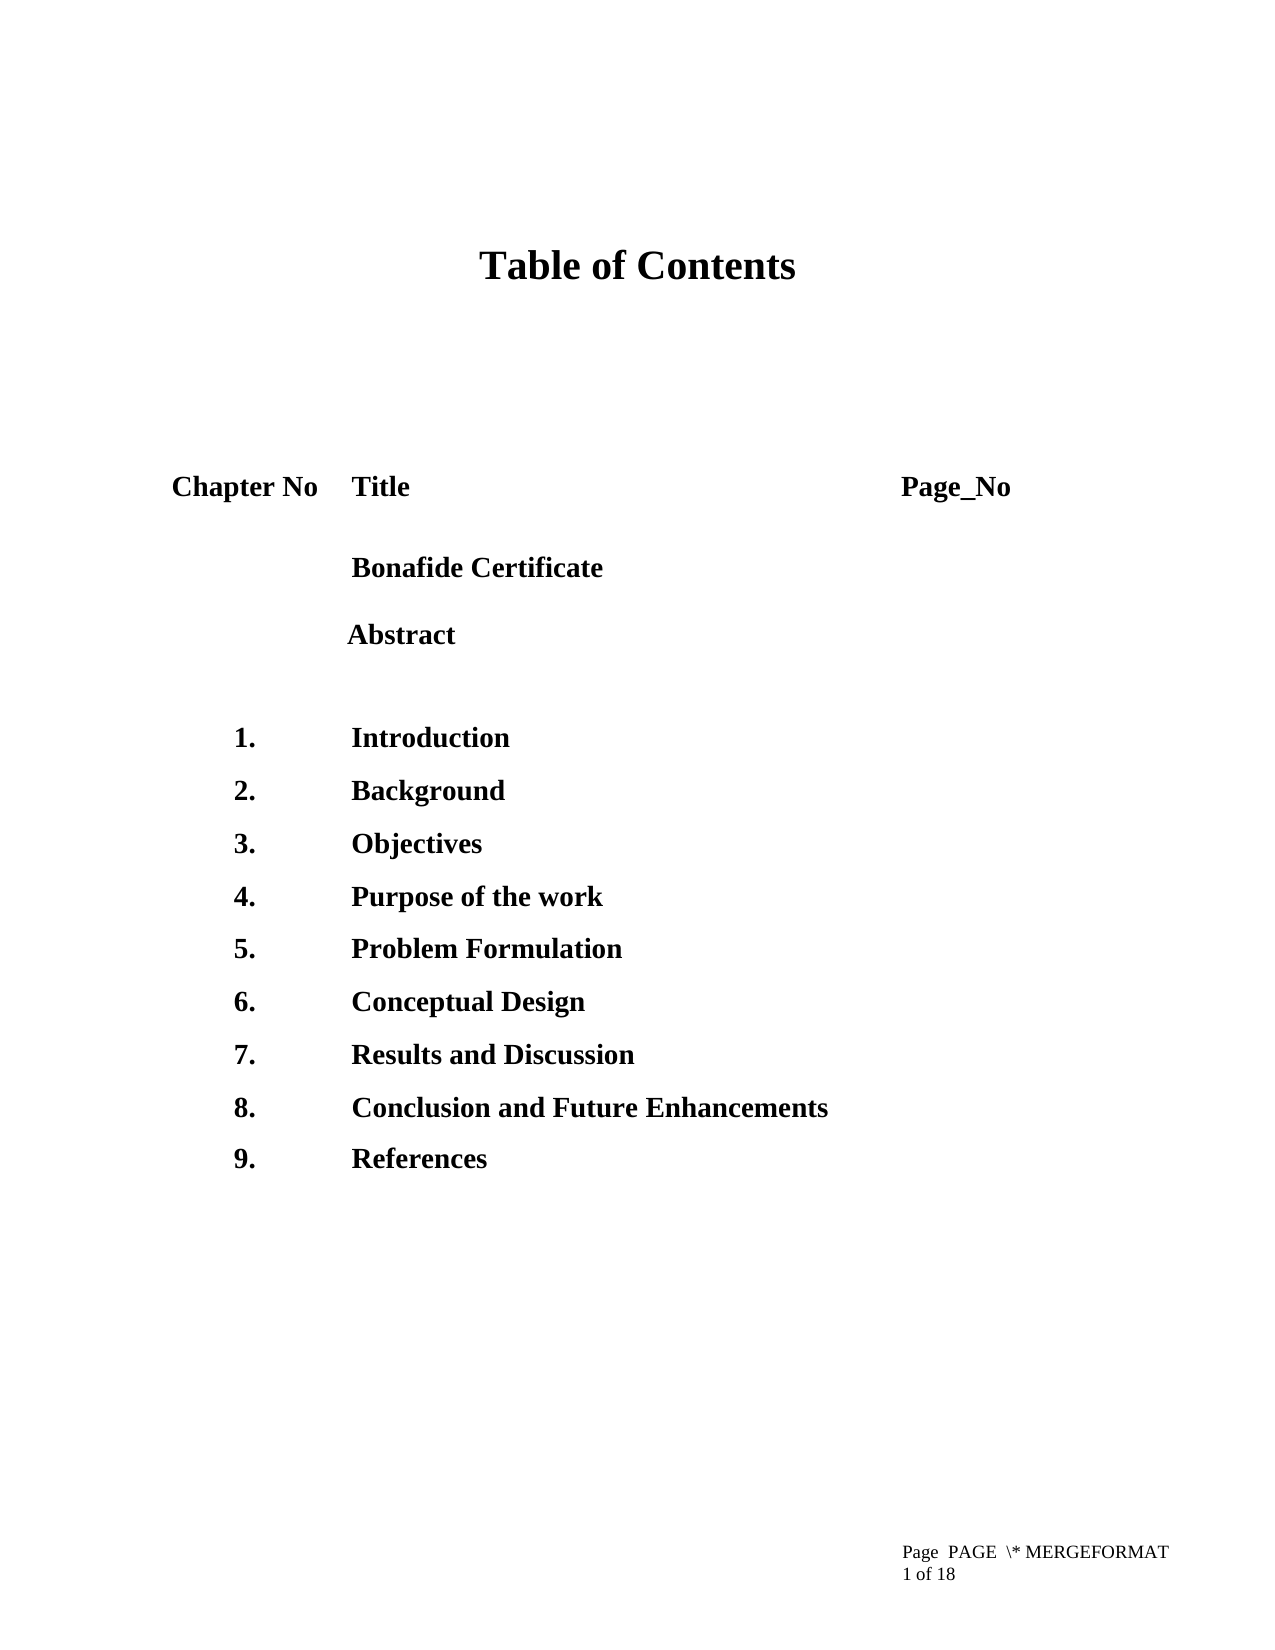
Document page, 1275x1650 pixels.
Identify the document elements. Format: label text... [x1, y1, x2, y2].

list Conceptual Design [234, 984, 1171, 1018]
text Bonafide Certificate [171, 550, 1160, 583]
list Problem Formulation [234, 932, 1171, 965]
list Objectives [234, 826, 1171, 859]
list References [234, 1141, 1171, 1174]
list Purpose of the work [234, 879, 1171, 912]
text Chapter No Title Page_No [171, 469, 1160, 503]
text Table of Contents [290, 240, 985, 288]
text Abstract [235, 617, 1171, 651]
list Results and Discussion [234, 1037, 1171, 1071]
list Background [234, 773, 1171, 806]
list Conclusion and Future Enhancements [234, 1090, 1171, 1124]
list Introduction [234, 720, 1171, 753]
